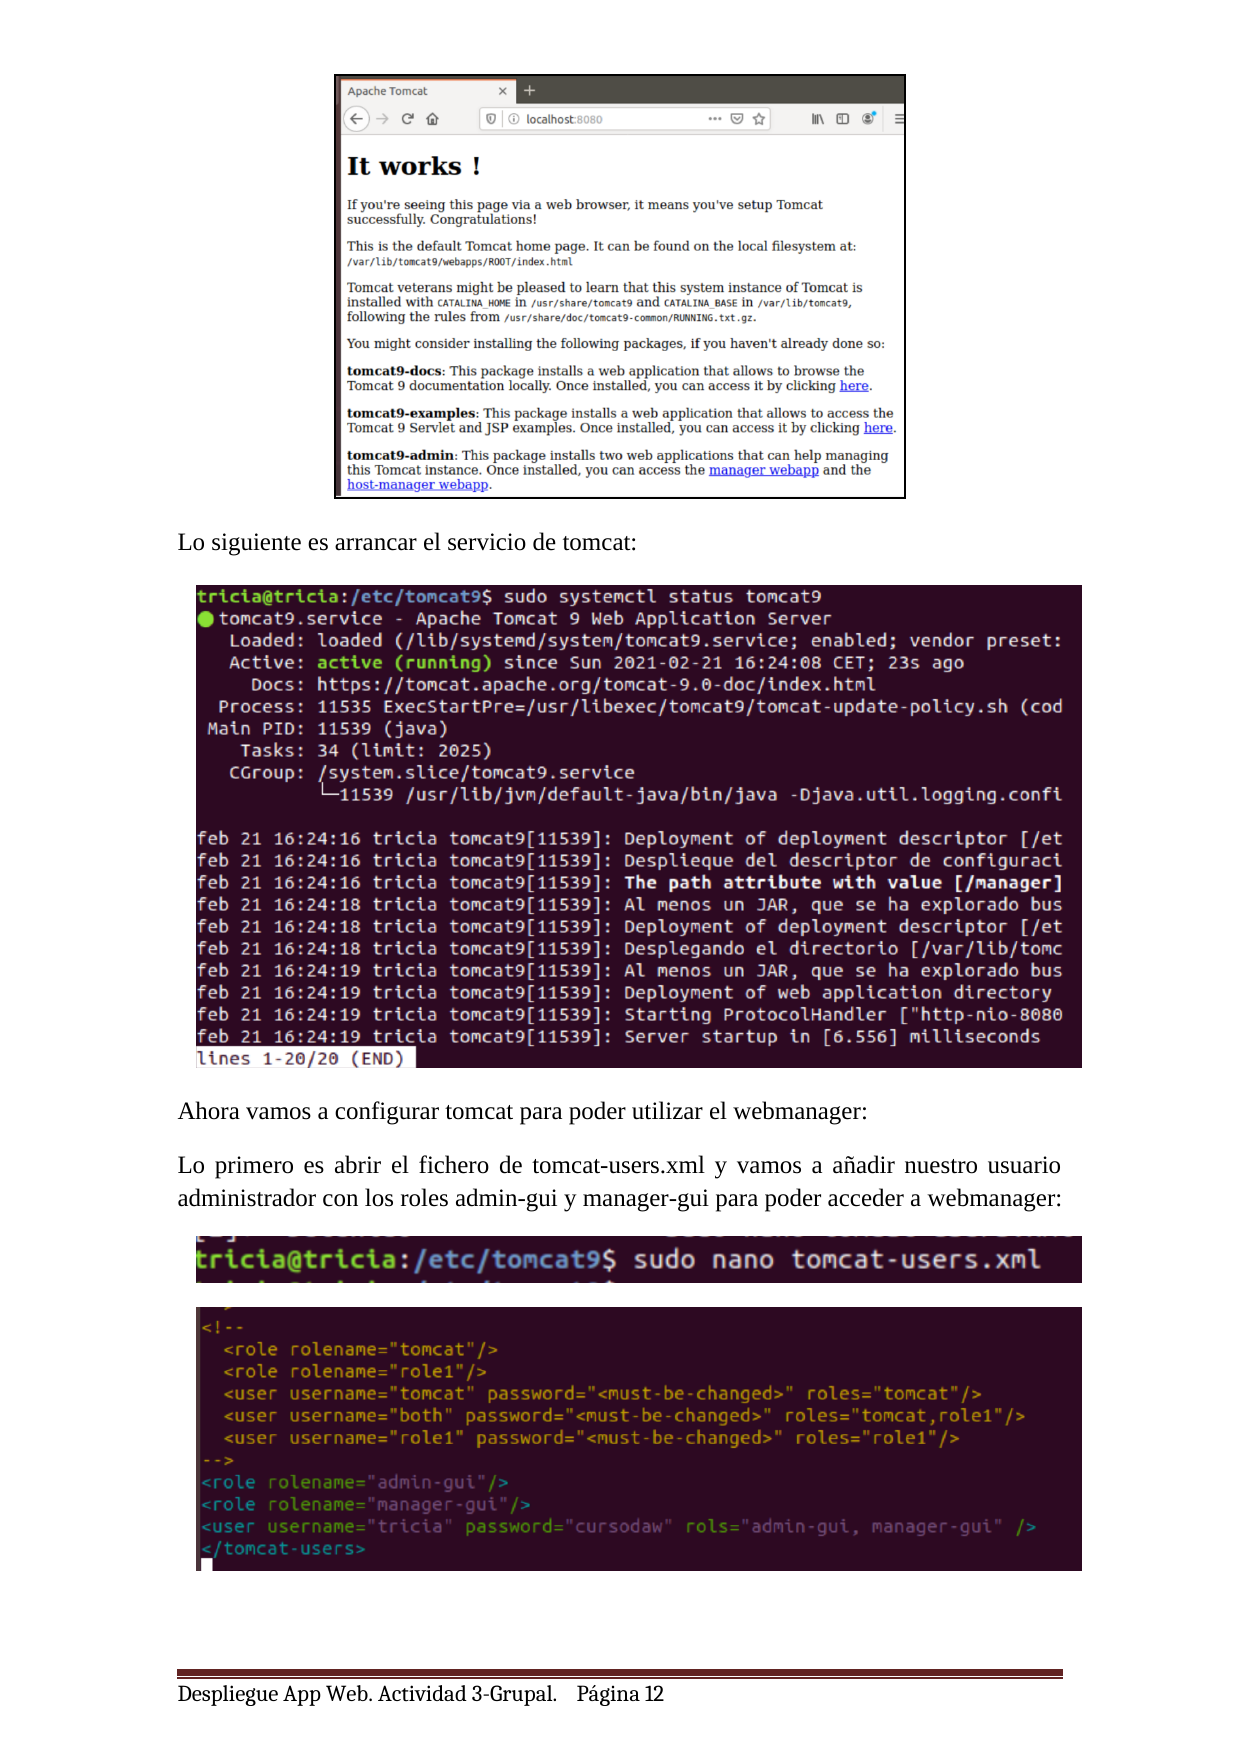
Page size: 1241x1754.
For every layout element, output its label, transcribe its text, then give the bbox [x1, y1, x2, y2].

text Lo primero es abrir el fichero de tomcat-users.xml y vamos a añadir nuestro usuario administrador con los roles admin-gui y manager-gui para poder acceder a webmanager: [177, 1150, 1063, 1212]
text Lo siguiente es arrancar el servicio de tomcat: [177, 527, 1063, 556]
text Ahora vamos a configurar tomcat para poder utilizar el webmanager: [177, 1096, 1063, 1125]
picture [336, 76, 904, 497]
